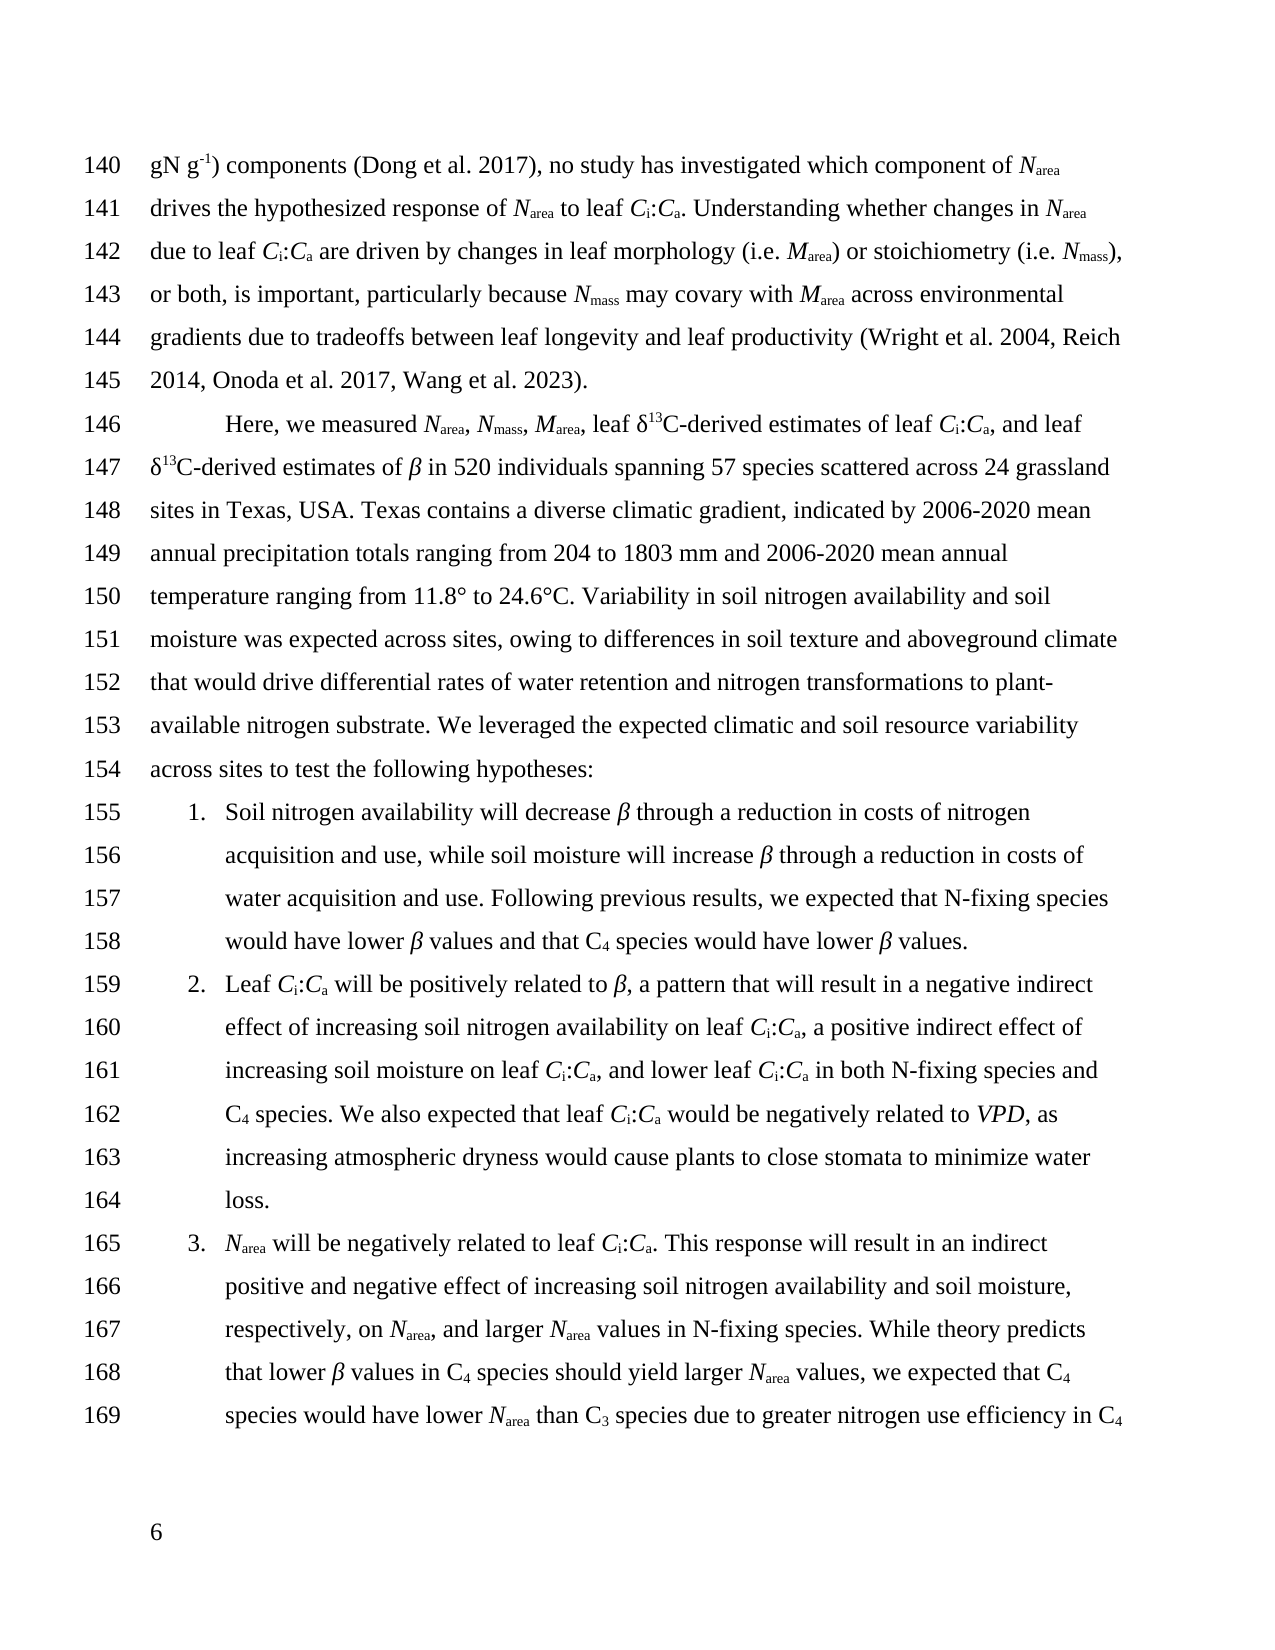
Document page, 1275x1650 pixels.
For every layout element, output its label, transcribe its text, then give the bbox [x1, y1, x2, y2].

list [187, 1228, 1125, 1429]
list Soil nitrogen availability will decrease β through a reduction in costs of nitrogen acquisition and use, while soil moisture will increase β through a reduction in costs of water acquisition and use. Following previous results, we expected that N-fixing species would have lower β values and that C4 species would have lower β values. [187, 797, 1125, 955]
list Leaf Ci:Ca will be positively related to β, a pattern that will result in a negative indirect effect of increasing soil nitrogen availability on leaf Ci:Ca, a positive indirect effect of increasing soil moisture on leaf Ci:Ca, and lower leaf Ci:Ca in both N-fixing species and C4 species. We also expected that leaf Ci:Ca would be negatively related to VPD, as increasing atmospheric dryness would cause plants to close stomata to minimize water loss. [187, 969, 1125, 1214]
text Here, we measured Narea, Nmass, Marea, leaf δ13C-derived estimates of leaf Ci:Ca, and leaf δ13C-derived estimates of β in 520 individuals spanning 57 species scattered across 24 grassland sites in Texas, USA. Texas contains a diverse climatic gradient, indicated by 2006-2020 mean annual precipitation totals ranging from 204 to 1803 mm and 2006-2020 mean annual temperature ranging from 11.8° to 24.6°C. Variability in soil nitrogen availability and soil moisture was expected across sites, owing to differences in soil texture and aboveground climate that would drive differential rates of water retention and nitrogen transformations to plant-available nitrogen substrate. We leveraged the expected climatic and soil resource variability across sites to test the following hypotheses: [150, 409, 1125, 782]
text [150, 150, 1125, 394]
